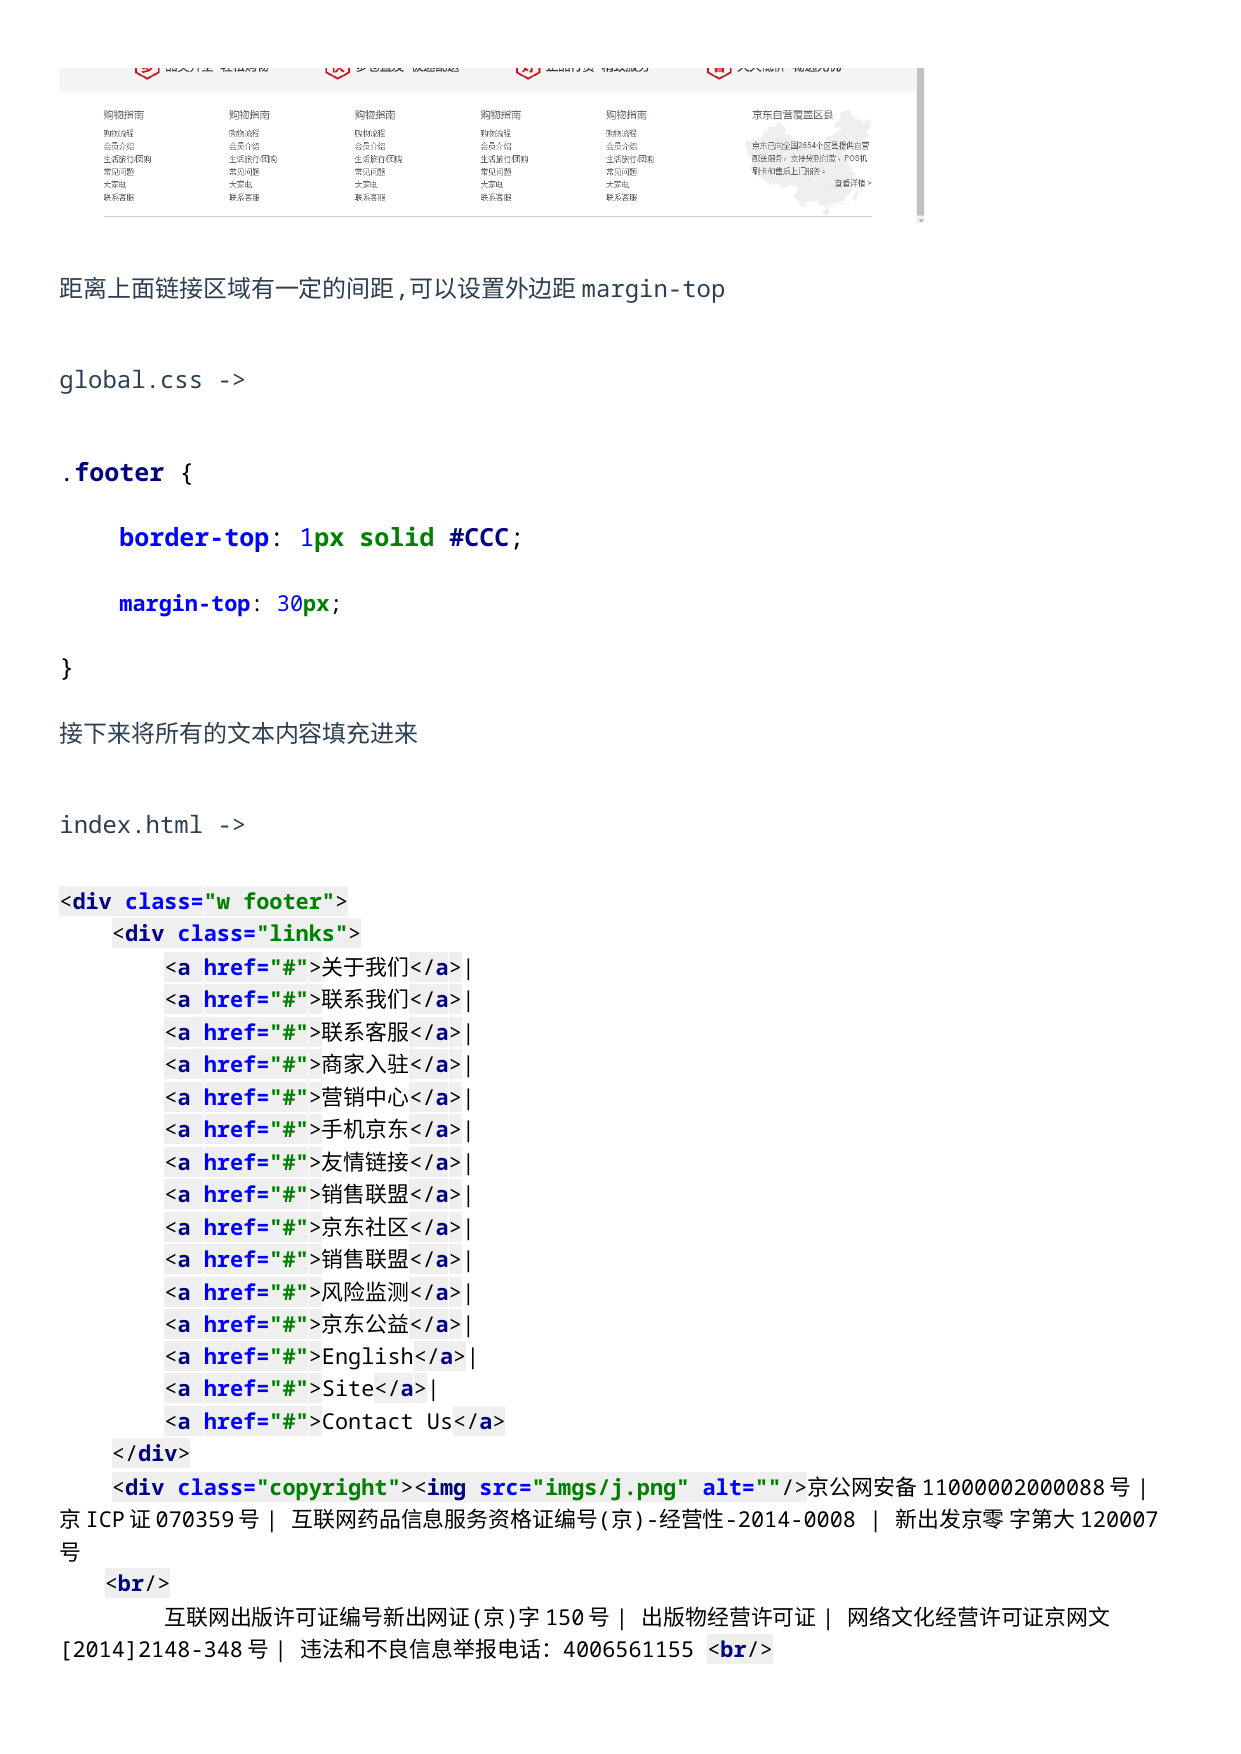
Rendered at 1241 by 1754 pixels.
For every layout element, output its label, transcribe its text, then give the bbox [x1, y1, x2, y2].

text index.html -> [59, 792, 1181, 857]
text .footer { border-top: 1px solid #CCC; margin-top: 30px; } [59, 439, 1181, 699]
text 距离上面链接区域有一定的间距,可以设置外边距margin-top [59, 254, 1181, 319]
picture [59, 68, 925, 223]
text 接下来将所有的文本内容填充进来 [59, 699, 1181, 764]
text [59, 884, 1181, 1664]
text global.css -> [59, 347, 1181, 412]
